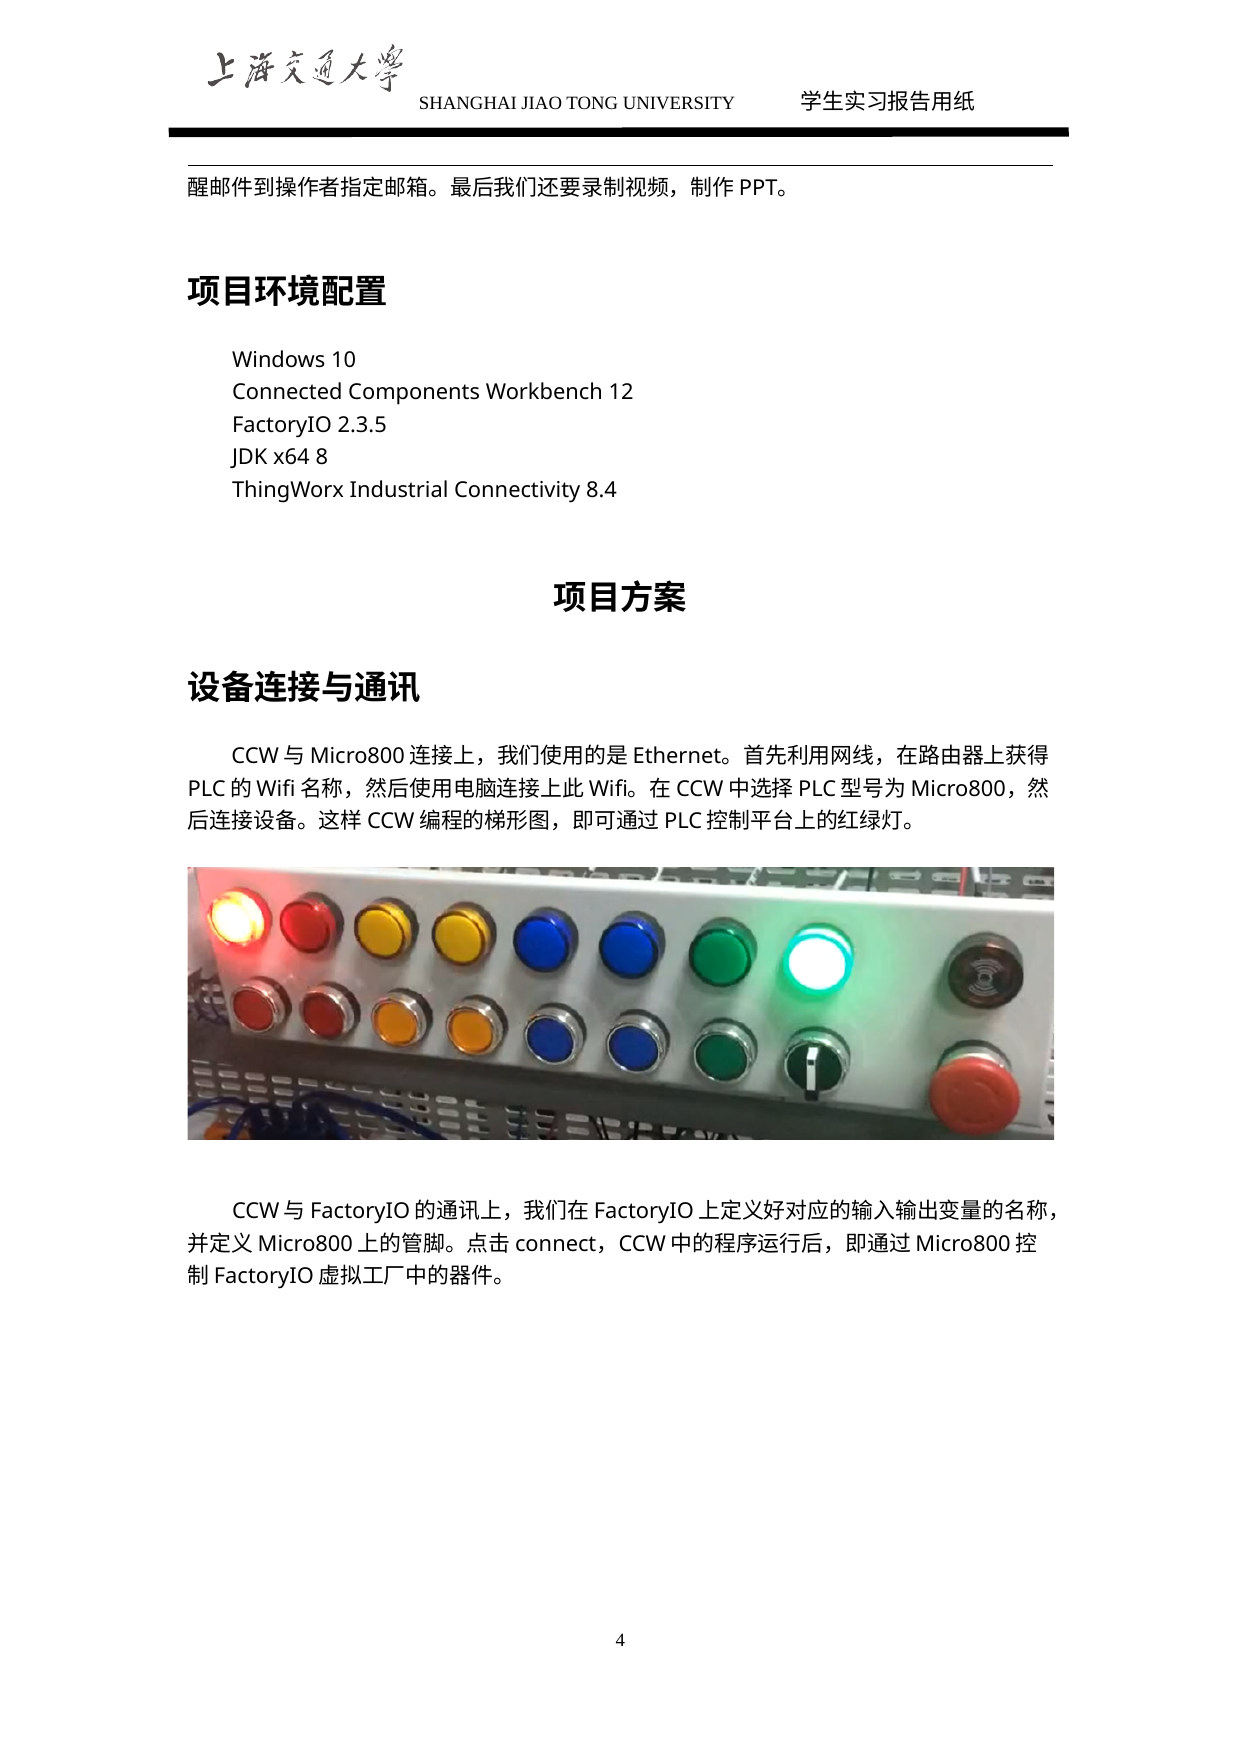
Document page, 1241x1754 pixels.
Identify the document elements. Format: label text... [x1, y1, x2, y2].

subtitle 设备连接与通讯 [187, 652, 1053, 717]
title 项目方案 [187, 562, 1053, 627]
text ThingWorx Industrial Connectivity 8.4 [187, 472, 1053, 505]
picture [187, 867, 1055, 1140]
text CCW与FactoryIO的通讯上，我们在FactoryIO上定义好对应的输入输出变量的名称，并定义Micro800上的管脚。点击connect，CCW中的程序运行后，即通过Micro800控制FactoryIO虚拟工厂中的器件。 [187, 1193, 1053, 1290]
text Connected Components Workbench 12 [187, 375, 1053, 407]
text JDK x64 8 [187, 440, 1053, 472]
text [187, 170, 1053, 202]
text CCW与Micro800连接上，我们使用的是Ethernet。首先利用网线，在路由器上获得PLC的Wifi名称，然后使用电脑连接上此Wifi。在CCW中选择PLC型号为Micro800，然后连接设备。这样CCW编程的梯形图，即可通过PLC控制平台上的红绿灯。 [187, 738, 1053, 835]
text Windows 10 [187, 342, 1053, 375]
text FactoryIO 2.3.5 [187, 407, 1053, 440]
subtitle 项目环境配置 [187, 257, 1053, 322]
